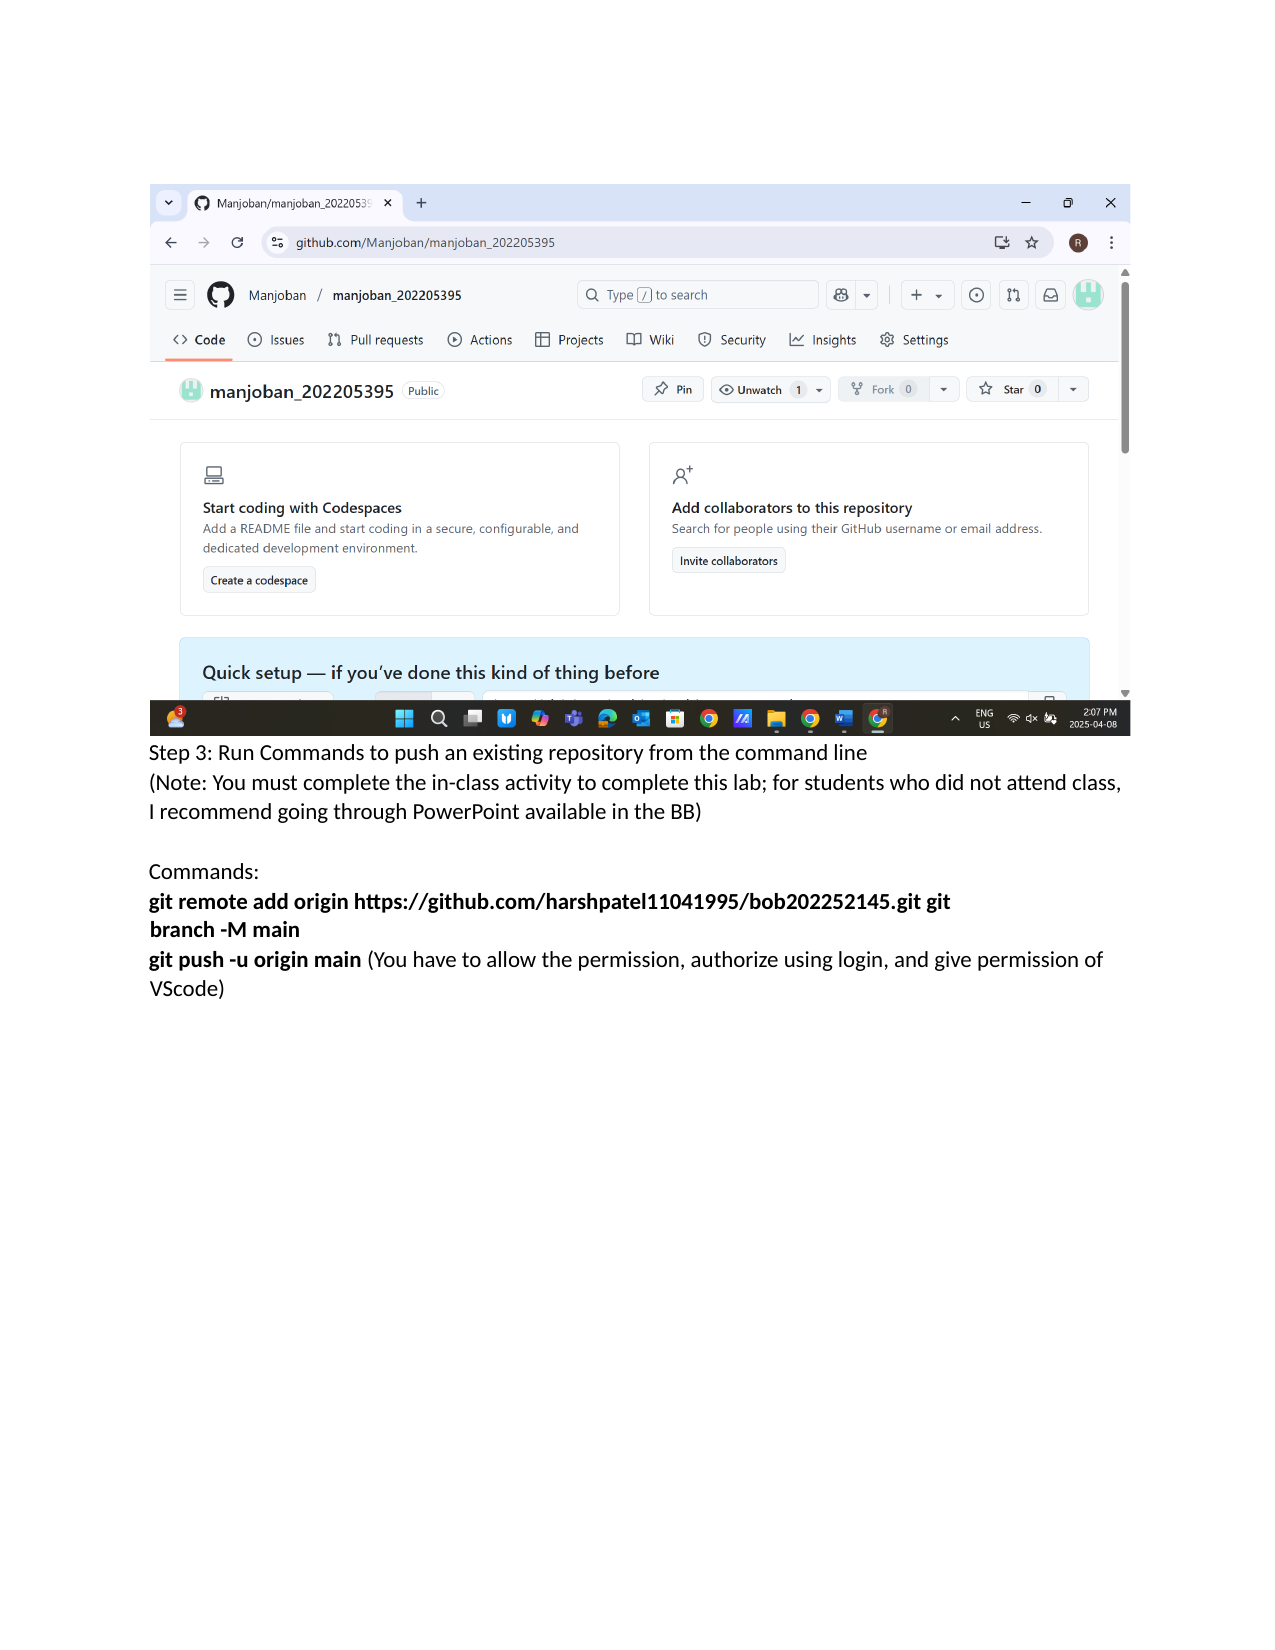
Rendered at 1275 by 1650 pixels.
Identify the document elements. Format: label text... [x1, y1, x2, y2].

text (Note: You must complete the in-class activity to complete this lab; for students who did not attend class, [148, 768, 1130, 796]
text git remote add origin https://github.com/harshpatel11041995/bob202252145.git git branch -M main [148, 887, 954, 944]
text Commands: [148, 857, 1130, 885]
text git push -u origin main (You have to allow the permission, authorize using login, and give permission of VScode) [148, 945, 1130, 1002]
text I recommend going through PowerPoint available in the BB) [148, 797, 1130, 825]
text Step 3: Run Commands to push an existing repository from the command line [148, 738, 1130, 766]
picture [150, 184, 1131, 736]
